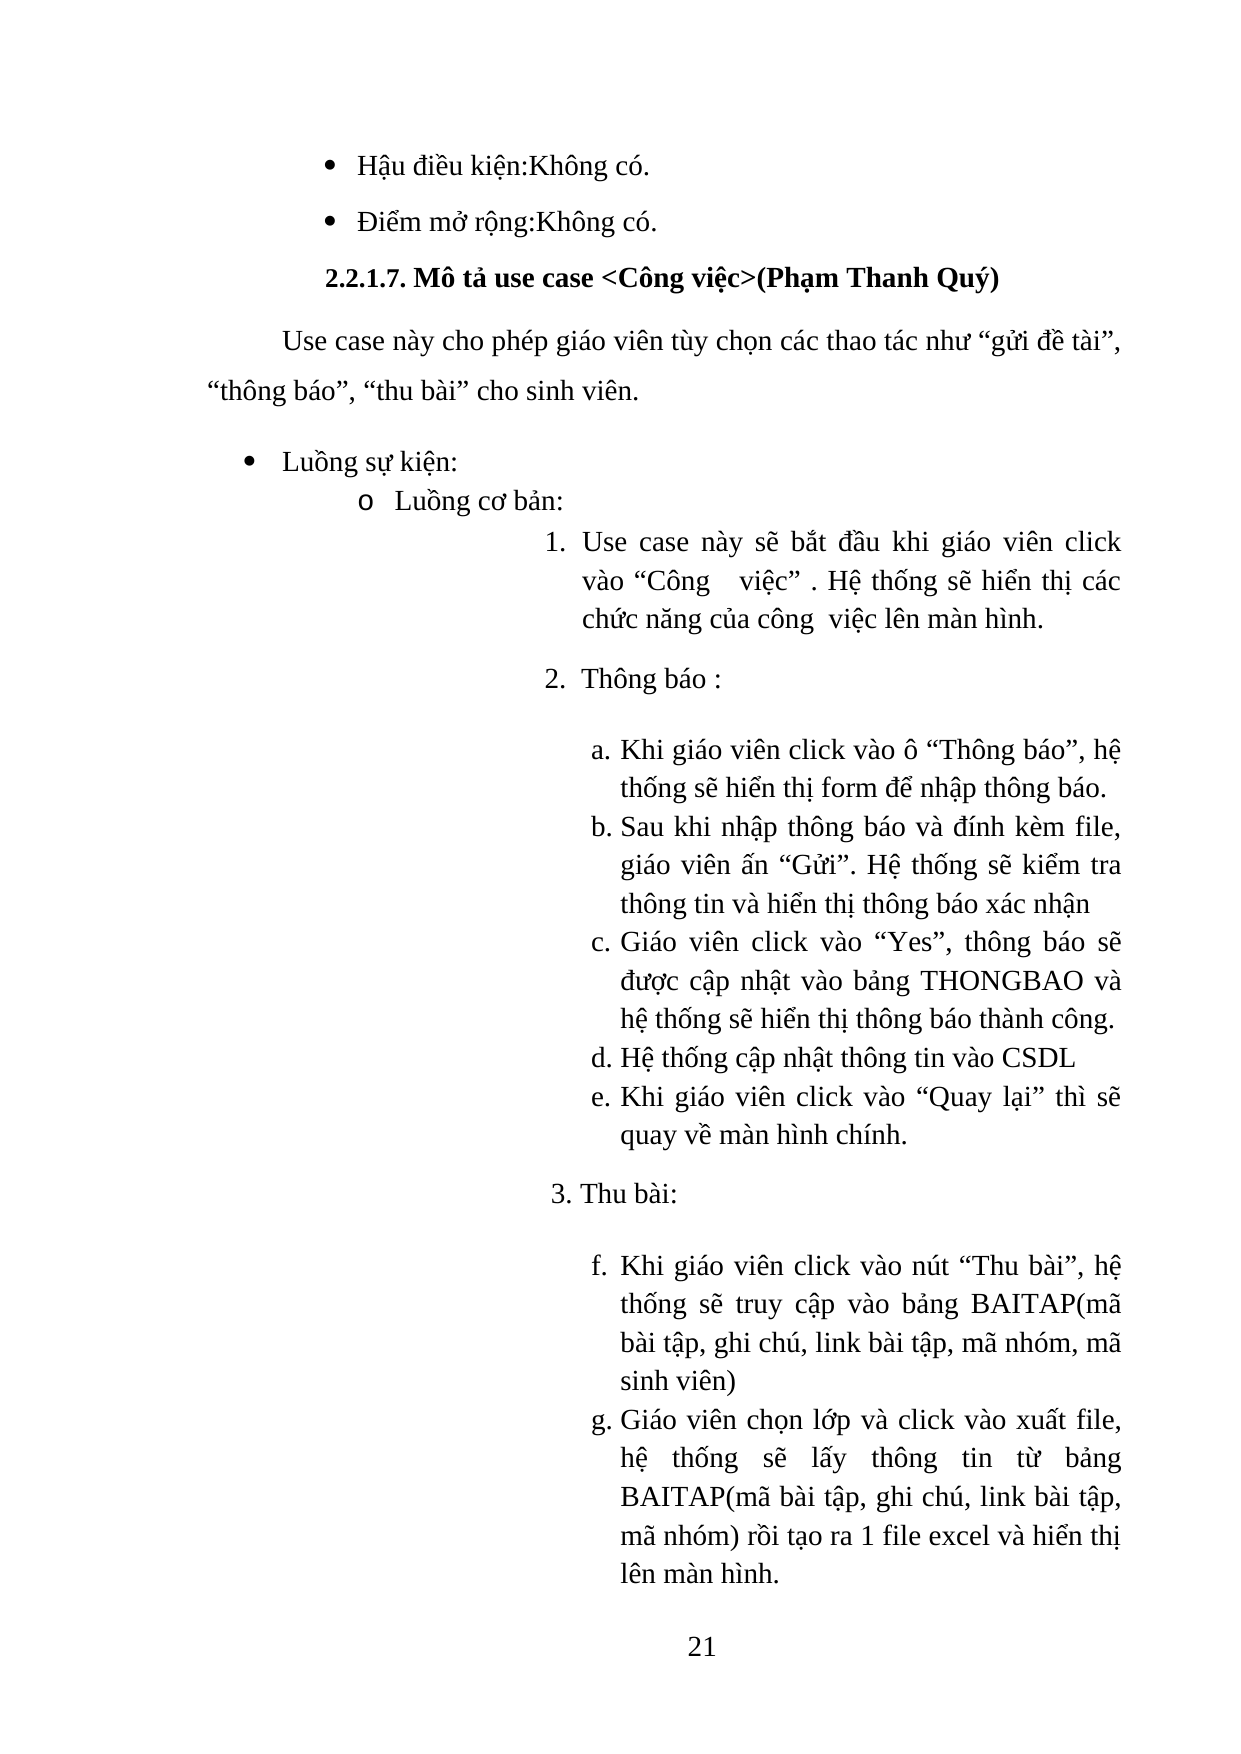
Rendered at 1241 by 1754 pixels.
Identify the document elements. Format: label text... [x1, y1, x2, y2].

list Luồng cơ bản: [357, 483, 1122, 519]
list Khi giáo viên click vào ô “Thông báo”, hệ thống sẽ hiển thị form để nhập thông báo. [591, 732, 1122, 804]
list Khi giáo viên click vào “Quay lại” thì sẽ quay về màn hình chính. [591, 1079, 1122, 1151]
list Giáo viên chọn lớp và click vào xuất file, hệ thống sẽ lấy thông tin từ bảng BAITAP(mã bài tập, ghi chú, link bài tập, mã nhóm) rồi tạo ra 1 file excel và hiển thị lên màn hình. [591, 1402, 1122, 1590]
list Luồng sự kiện: [244, 444, 1122, 478]
text 2. Thông báo : [469, 661, 1122, 694]
list Use case này sẽ bắt đầu khi giáo viên click vào “Công việc” . Hệ thống sẽ hiển thị các chức năng của công việc lên màn hình. [544, 524, 1122, 635]
list Điểm mở rộng:Không có. [325, 204, 1122, 237]
list Giáo viên click vào “Yes”, thông báo sẽ được cập nhật vào bảng THONGBAO và hệ thống sẽ hiển thị thông báo thành công. [591, 924, 1122, 1035]
text Use case này cho phép giáo viên tùy chọn các thao tác như “gửi đề tài”, “thông báo”, “thu bài” cho sinh viên. [207, 323, 1122, 407]
text 3. Thu bài: [507, 1177, 1122, 1210]
list Hệ thống cập nhật thông tin vào CSDL [591, 1040, 1122, 1074]
subtitle Mô tả use case <Công việc>(Phạm Thanh Quý) [325, 260, 1122, 293]
list Sau khi nhập thông báo và đính kèm file, giáo viên ấn “Gửi”. Hệ thống sẽ kiểm tra thông tin và hiển thị thông báo xác nhận [591, 809, 1122, 919]
list Khi giáo viên click vào nút “Thu bài”, hệ thống sẽ truy cập vào bảng BAITAP(mã bài tập, ghi chú, link bài tập, mã nhóm, mã sinh viên) [591, 1248, 1122, 1397]
list Hậu điều kiện:Không có. [325, 148, 1122, 181]
